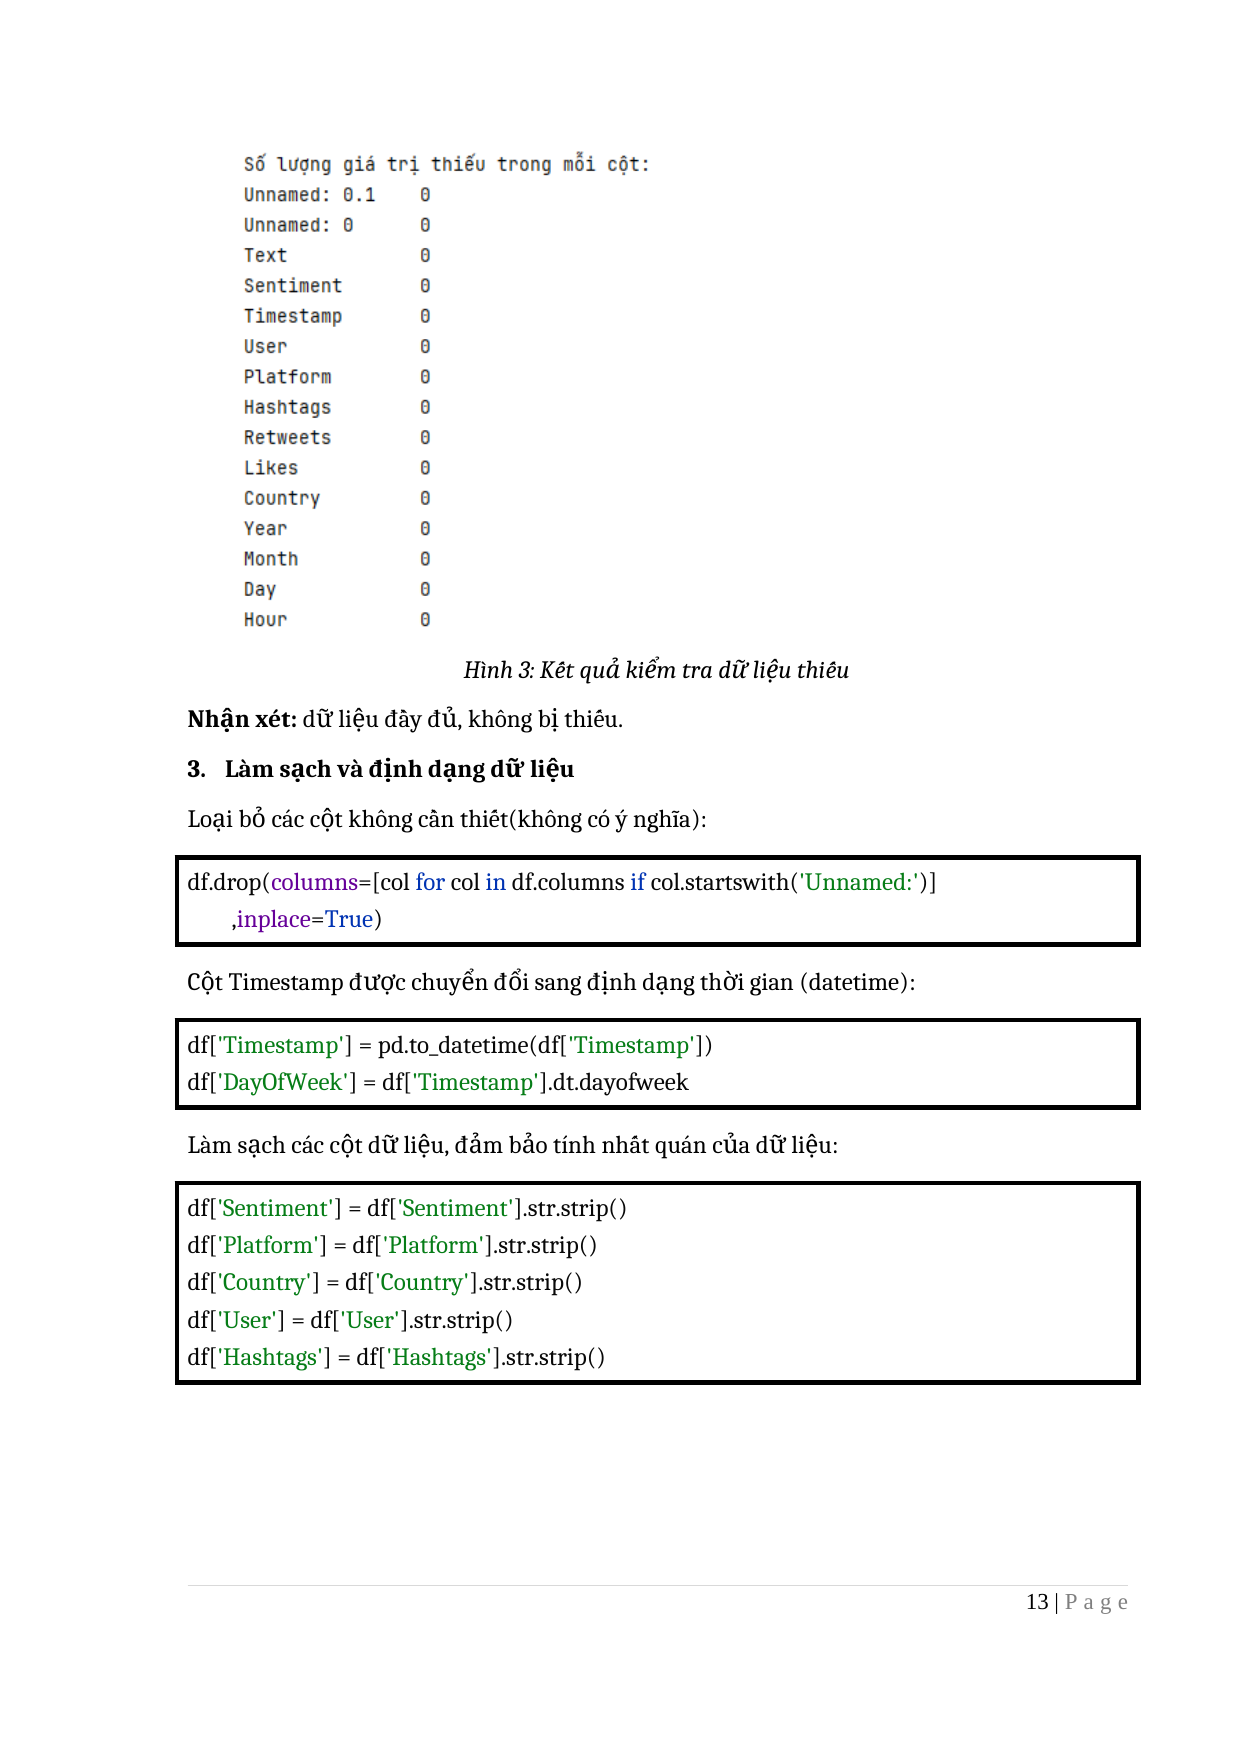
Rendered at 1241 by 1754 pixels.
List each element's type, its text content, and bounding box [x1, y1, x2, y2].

text Cột Timestamp được chuyển đổi sang định dạng thời gian (datetime): [187, 968, 1128, 997]
text Nhận xét: dữ liệu đầy đủ, không bị thiếu. [187, 705, 1128, 734]
subtitle Làm sạch và định dạng dữ liệu [187, 755, 1128, 784]
text df.drop(columns=[col for col in df.columns if col.startswith('Unnamed:')] ,inplace=True) [179, 860, 1136, 942]
text Hình 3: Kết quả kiểm tra dữ liệu thiếu [187, 656, 1128, 684]
text Làm sạch các cột dữ liệu, đảm bảo tính nhất quán của dữ liệu: [187, 1131, 1128, 1159]
text df['Timestamp'] = pd.to_datetime(df['Timestamp']) df['DayOfWeek'] = df['Timestamp'].dt.dayofweek [179, 1022, 1136, 1105]
picture [237, 150, 1078, 636]
text df['Sentiment'] = df['Sentiment'].str.strip() df['Platform'] = df['Platform'].str.strip() df['Country'] = df['Country'].str.strip() df['User'] = df['User'].str.strip() df['Hashtags'] = df['Hashtags'].str.strip() [179, 1185, 1136, 1380]
text Loại bỏ các cột không cần thiết(không có ý nghĩa): [187, 805, 1128, 834]
